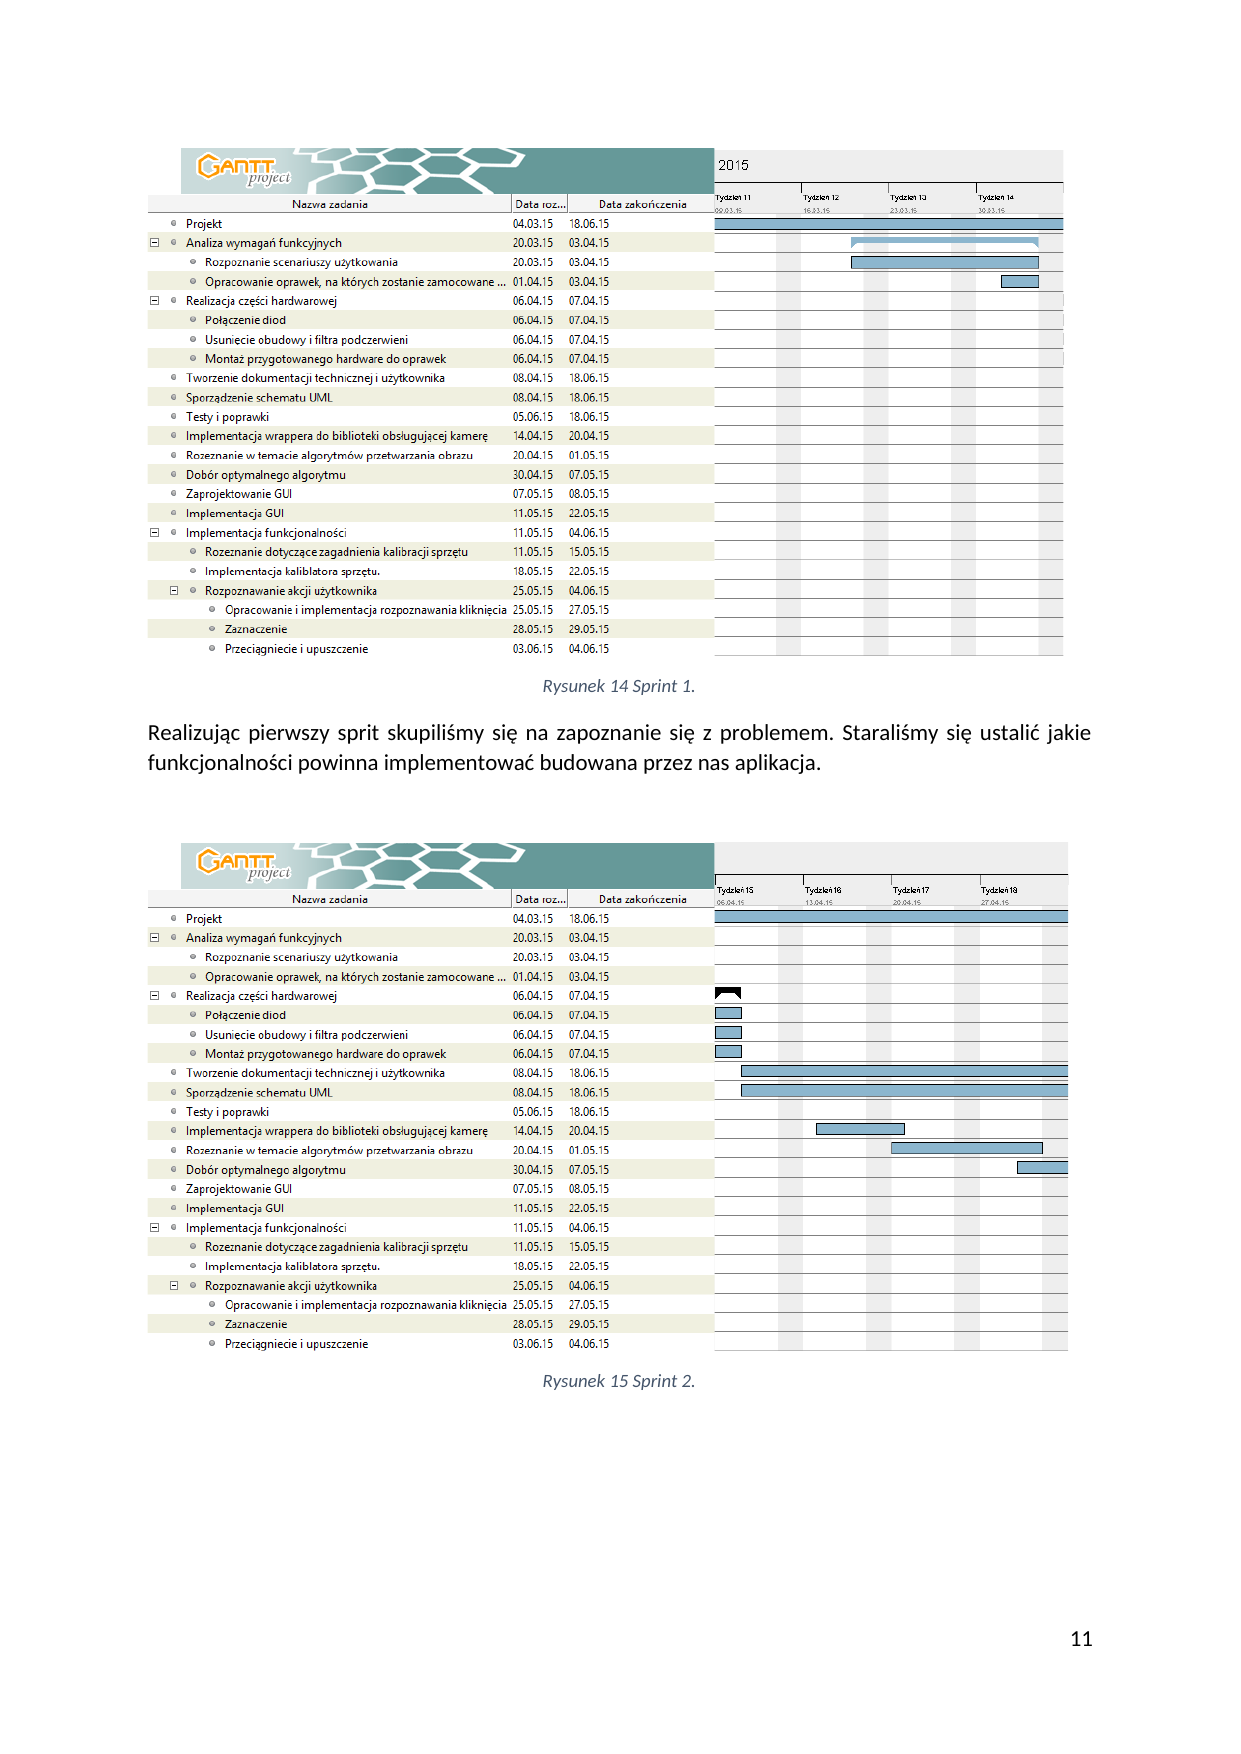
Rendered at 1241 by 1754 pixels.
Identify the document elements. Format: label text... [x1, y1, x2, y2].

picture [147, 147, 1064, 656]
picture [147, 842, 1069, 1351]
text Realizując pierwszy sprit skupiliśmy się na zapoznanie się z problemem. Staraliśmy się ustalić jakie funkcjonalności powinna implementować budowana przez nas aplikacja. [148, 718, 1093, 777]
